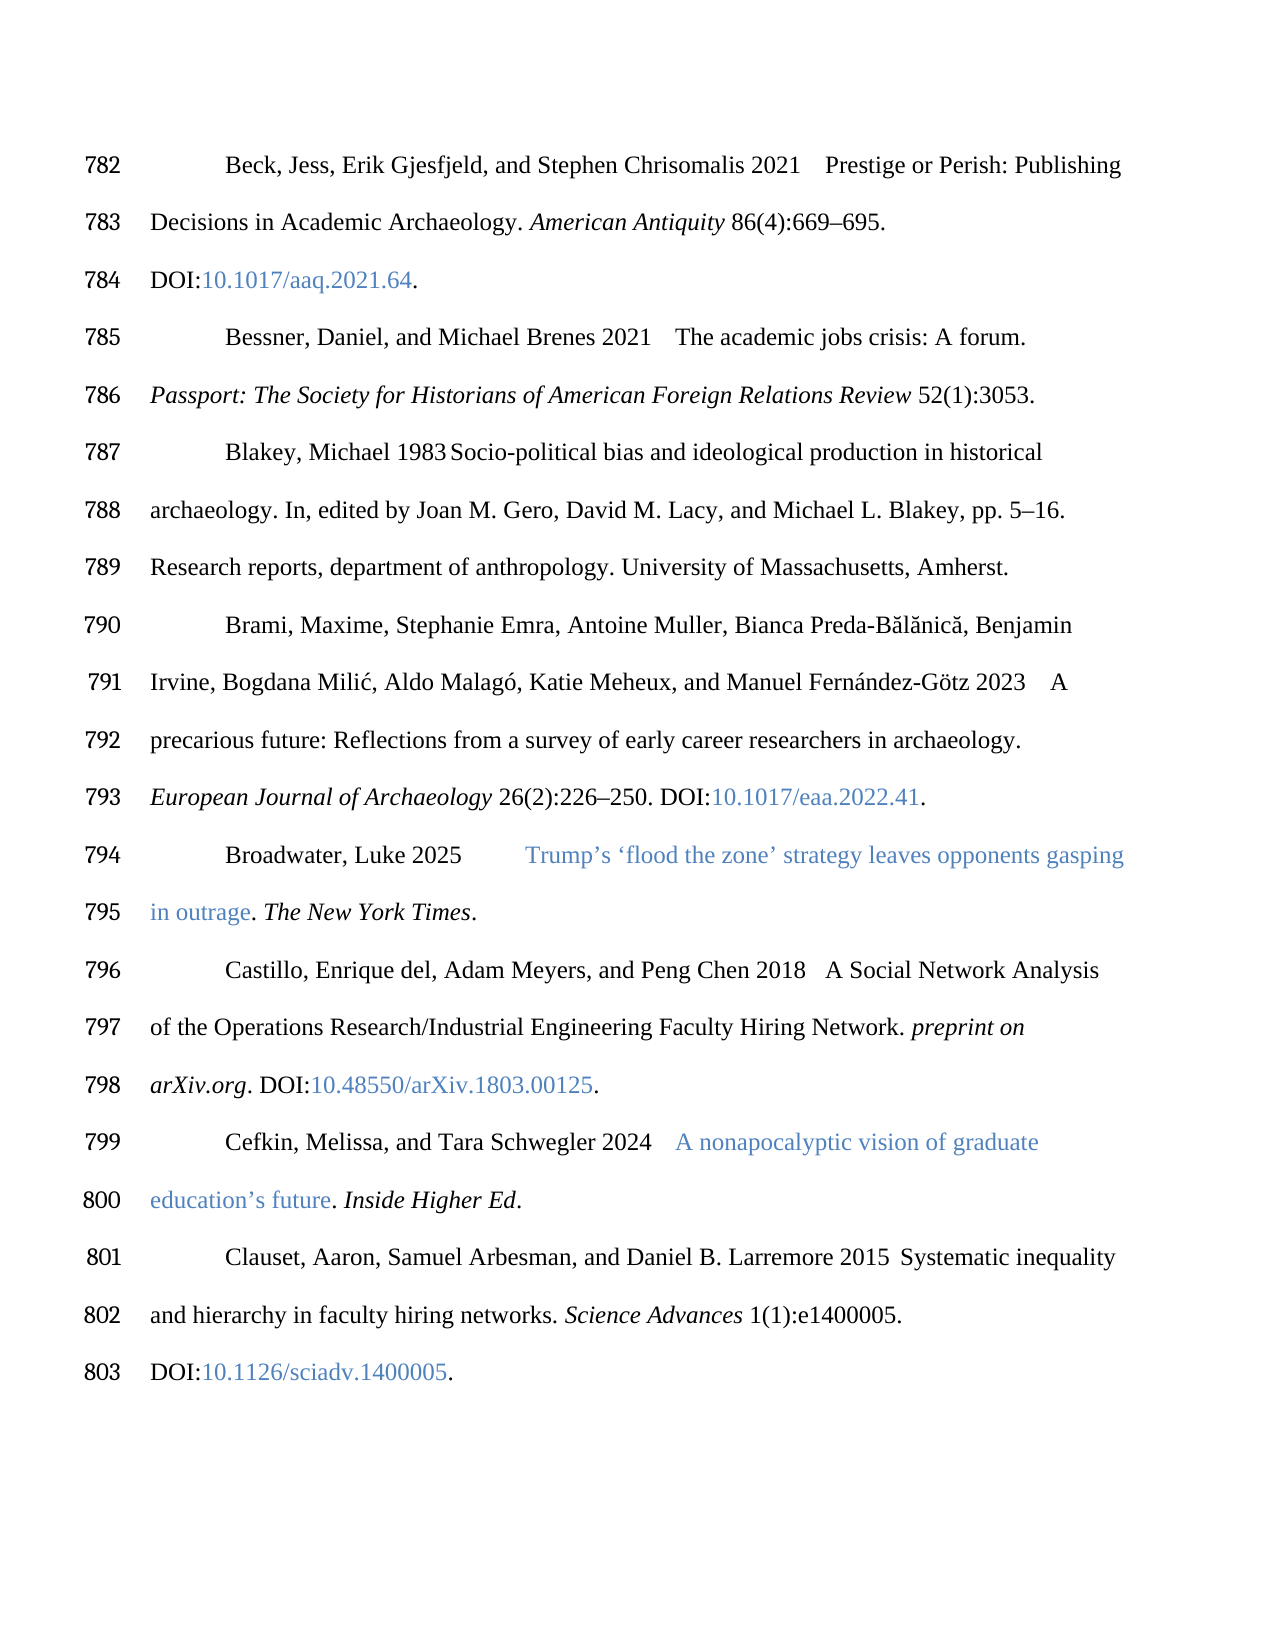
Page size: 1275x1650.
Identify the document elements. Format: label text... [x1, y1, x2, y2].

text Beck, Jess, Erik Gjesfjeld, and Stephen Chrisomalis 2021 Prestige or Perish: Publishing Decisions in Academic Archaeology. American Antiquity 86(4):669–695. DOI:10.1017/aaq.2021.64. [150, 150, 1125, 294]
text Blakey, Michael 1983 Socio-political bias and ideological production in historical archaeology. In, edited by Joan M. Gero, David M. Lacy, and Michael L. Blakey, pp. 5–16. Research reports, department of anthropology. University of Massachusetts, Amherst. [150, 437, 1125, 581]
text Cefkin, Melissa, and Tara Schwegler 2024 A nonapocalyptic vision of graduate education’s future. Inside Higher Ed. [150, 1127, 1125, 1214]
text Broadwater, Luke 2025 Trump’s ‘flood the zone’ strategy leaves opponents gasping in outrage. The New York Times. [150, 840, 1125, 926]
text Clauset, Aaron, Samuel Arbesman, and Daniel B. Larremore 2015 Systematic inequality and hierarchy in faculty hiring networks. Science Advances 1(1):e1400005. DOI:10.1126/sciadv.1400005. [150, 1242, 1125, 1386]
text Brami, Maxime, Stephanie Emra, Antoine Muller, Bianca Preda-Bălănică, Benjamin Irvine, Bogdana Milić, Aldo Malagó, Katie Meheux, and Manuel Fernández-Götz 2023 A precarious future: Reflections from a survey of early career researchers in archaeology. European Journal of Archaeology 26(2):226–250. DOI:10.1017/eaa.2022.41. [150, 610, 1125, 811]
text Castillo, Enrique del, Adam Meyers, and Peng Chen 2018 A Social Network Analysis of the Operations Research/Industrial Engineering Faculty Hiring Network. preprint on arXiv.org. DOI:10.48550/arXiv.1803.00125. [150, 955, 1125, 1099]
text Bessner, Daniel, and Michael Brenes 2021 The academic jobs crisis: A forum. Passport: The Society for Historians of American Foreign Relations Review 52(1):3053. [150, 322, 1125, 409]
